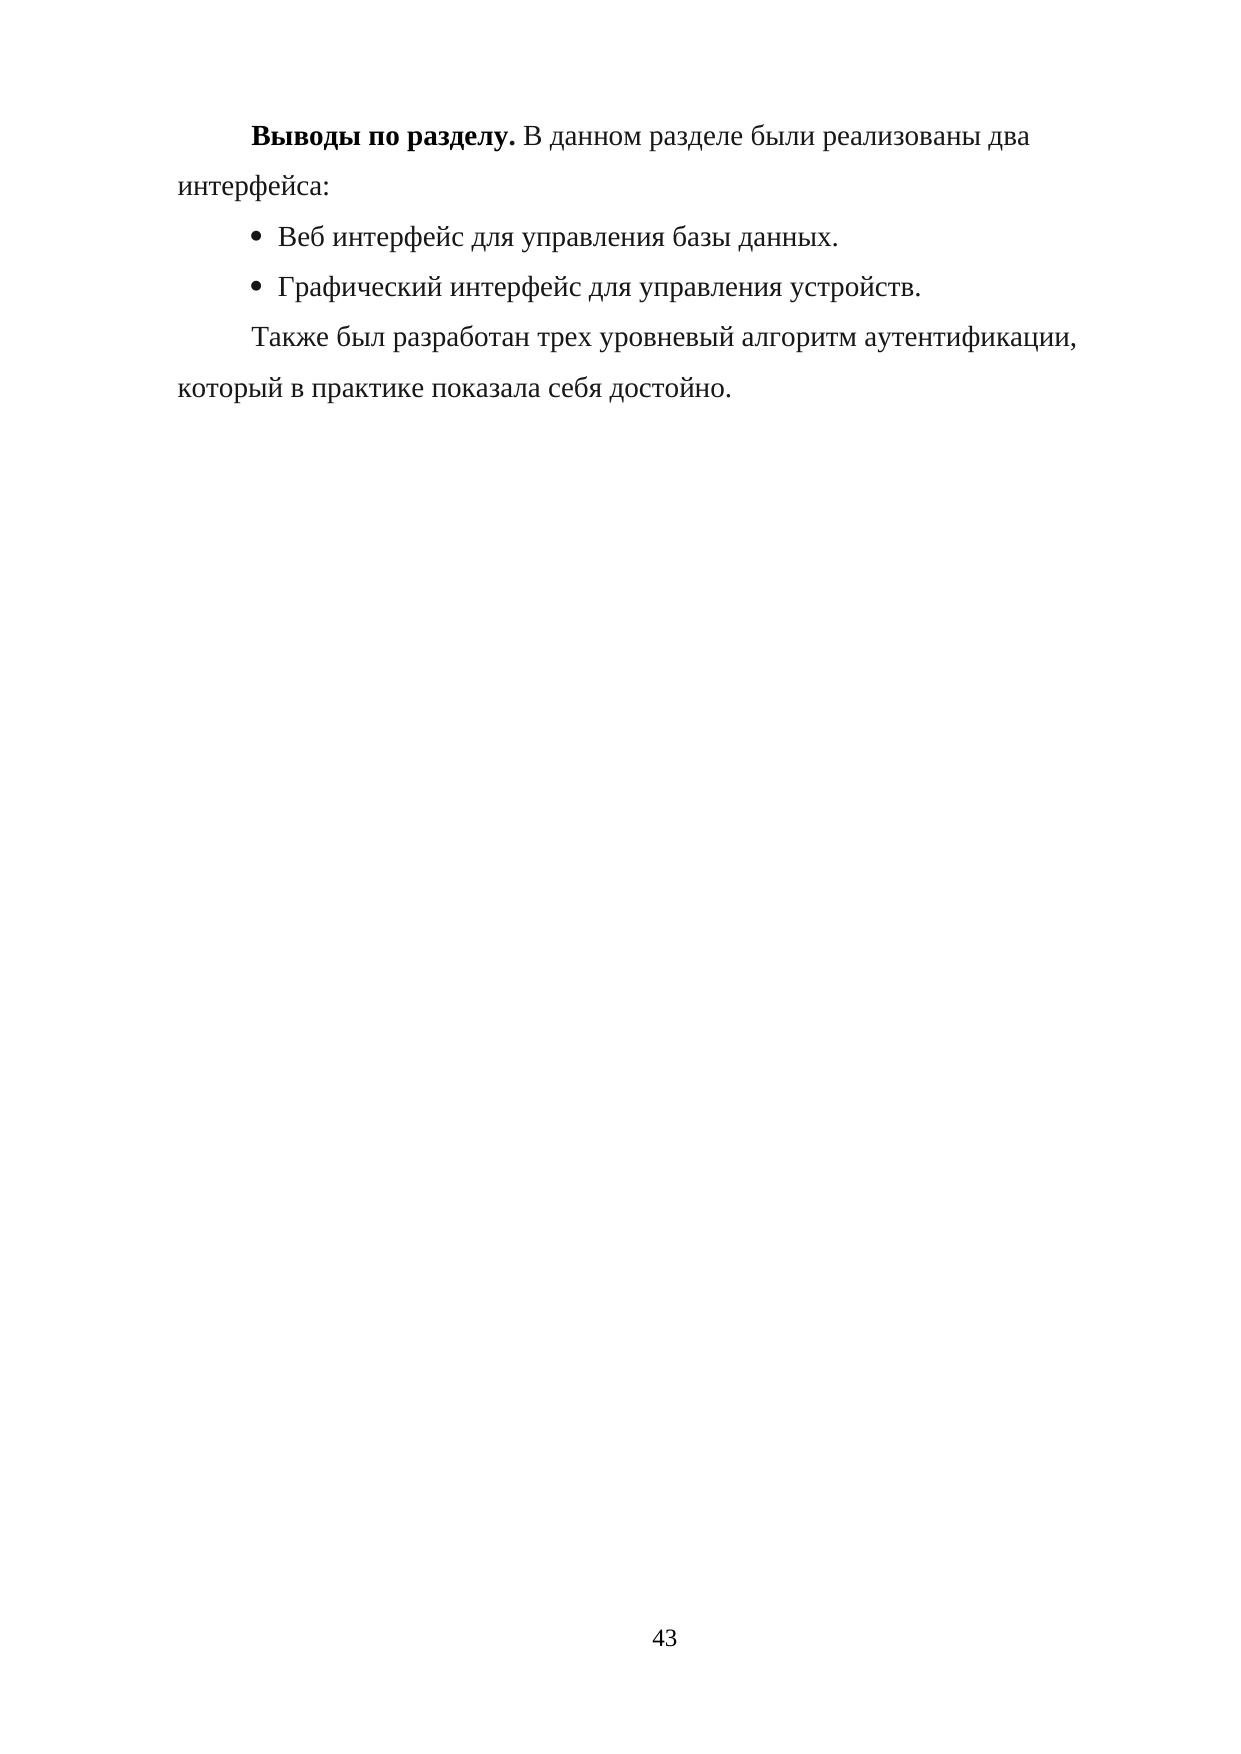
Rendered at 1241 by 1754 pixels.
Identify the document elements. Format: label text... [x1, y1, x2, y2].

list Графический интерфейс для управления устройств. [177, 269, 1152, 303]
list Также был разработан трех уровневый алгоритм аутентификации, который в практике показала себя достойно. [177, 319, 1152, 403]
text Выводы по разделу. В данном разделе были реализованы два интерфейса: [177, 118, 1152, 202]
list Веб интерфейс для управления базы данных. [177, 219, 1152, 252]
